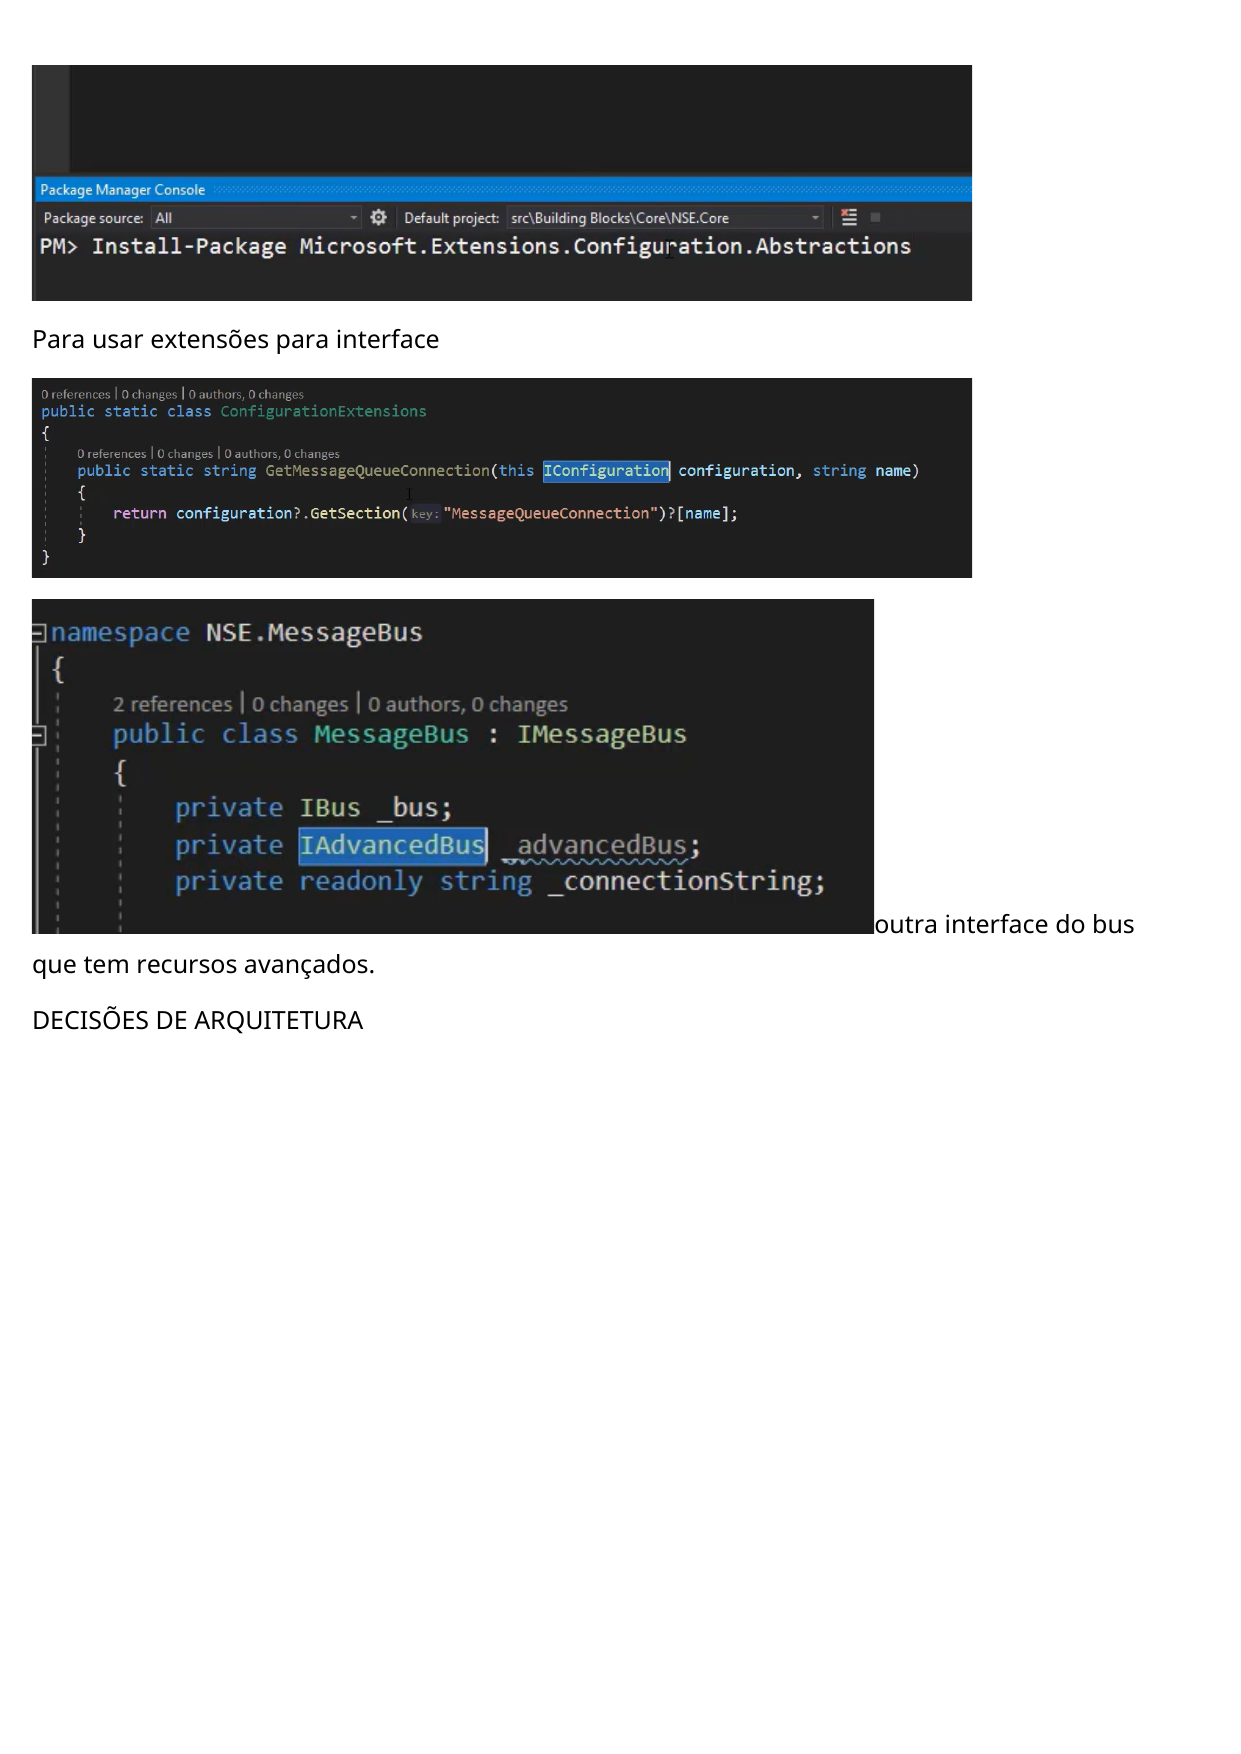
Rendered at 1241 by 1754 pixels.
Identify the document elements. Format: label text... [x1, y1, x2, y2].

picture [31, 65, 973, 301]
text DECISÕES DE ARQUITETURA [32, 1003, 1156, 1037]
picture [31, 378, 973, 578]
text Para usar extensões para interface [32, 322, 1156, 356]
picture [31, 599, 875, 934]
